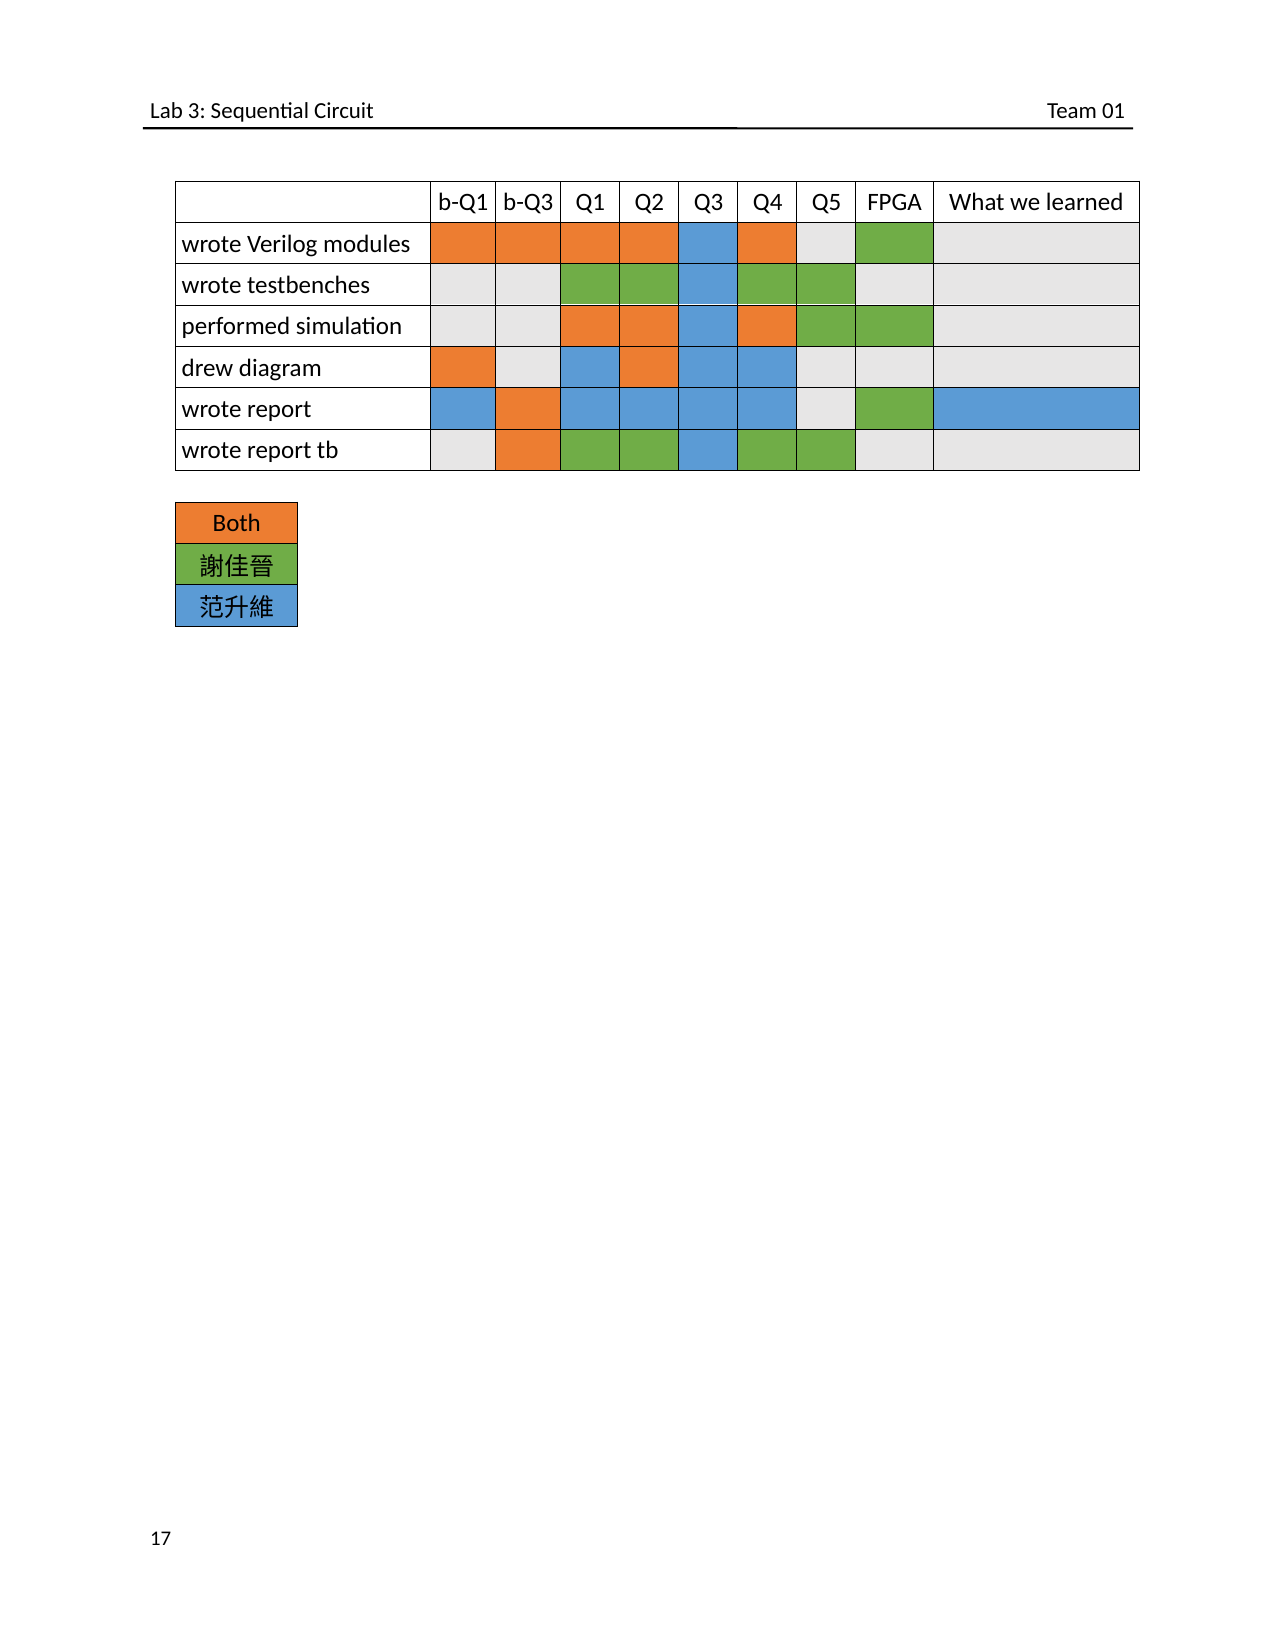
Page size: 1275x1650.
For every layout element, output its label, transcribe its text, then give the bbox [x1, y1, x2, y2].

table_cell [797, 264, 855, 304]
table_cell [496, 306, 560, 346]
table_cell [431, 306, 495, 346]
table_cell 謝佳晉 [176, 544, 297, 584]
table_cell [561, 264, 619, 304]
table_cell [934, 388, 1139, 429]
table_header Both [176, 503, 297, 543]
table_cell [561, 388, 619, 429]
table_cell [679, 430, 737, 470]
table_header Q5 [797, 182, 855, 222]
table_header FPGA [856, 182, 933, 222]
table_cell [431, 430, 495, 470]
table_cell [679, 347, 737, 387]
table_header Q2 [620, 182, 678, 222]
table_cell [679, 223, 737, 263]
table_cell [679, 306, 737, 346]
table_header Q1 [561, 182, 619, 222]
table_cell [856, 388, 933, 429]
table_cell [620, 388, 678, 429]
table_cell [431, 347, 495, 387]
table_cell [856, 306, 933, 346]
table_cell wrote report [176, 388, 430, 429]
table_cell wrote testbenches [176, 264, 430, 304]
table_cell drew diagram [176, 347, 430, 387]
table_cell [738, 264, 796, 304]
table_cell [934, 306, 1139, 346]
table_cell [431, 264, 495, 304]
table_cell [856, 223, 933, 263]
table_cell [561, 347, 619, 387]
table_cell [561, 306, 619, 346]
table_cell [738, 223, 796, 263]
table_cell [620, 430, 678, 470]
table_cell [679, 264, 737, 304]
table_cell 范升維 [176, 585, 297, 626]
table_cell [620, 264, 678, 304]
table_cell [496, 430, 560, 470]
table_cell [934, 264, 1139, 304]
table_cell [934, 347, 1139, 387]
table_cell performed simulation [176, 306, 430, 346]
table_cell [797, 347, 855, 387]
table_header Q3 [679, 182, 737, 222]
table_cell [496, 388, 560, 429]
table_cell [431, 223, 495, 263]
table_cell [738, 347, 796, 387]
table_cell [561, 223, 619, 263]
table_cell [856, 430, 933, 470]
table_cell wrote Verilog modules [176, 223, 430, 263]
table_cell [620, 223, 678, 263]
table_header b-Q1 [431, 182, 495, 222]
table_cell [496, 223, 560, 263]
table_cell [561, 430, 619, 470]
table_header b-Q3 [496, 182, 560, 222]
table_cell [679, 388, 737, 429]
table_cell [934, 430, 1139, 470]
table_cell [620, 306, 678, 346]
table_cell [856, 347, 933, 387]
table_cell [934, 223, 1139, 263]
table_header Q4 [738, 182, 796, 222]
table_cell [797, 430, 855, 470]
table_cell [797, 306, 855, 346]
table_cell [797, 388, 855, 429]
table_cell [738, 388, 796, 429]
table_cell [620, 347, 678, 387]
table_cell [856, 264, 933, 304]
table_cell wrote report tb [176, 430, 430, 470]
table_header What we learned [934, 182, 1139, 222]
table_cell [431, 388, 495, 429]
table_cell [496, 264, 560, 304]
table_cell [496, 347, 560, 387]
table_cell [797, 223, 855, 263]
table_cell [738, 430, 796, 470]
table_header [176, 182, 430, 222]
table_cell [738, 306, 796, 346]
